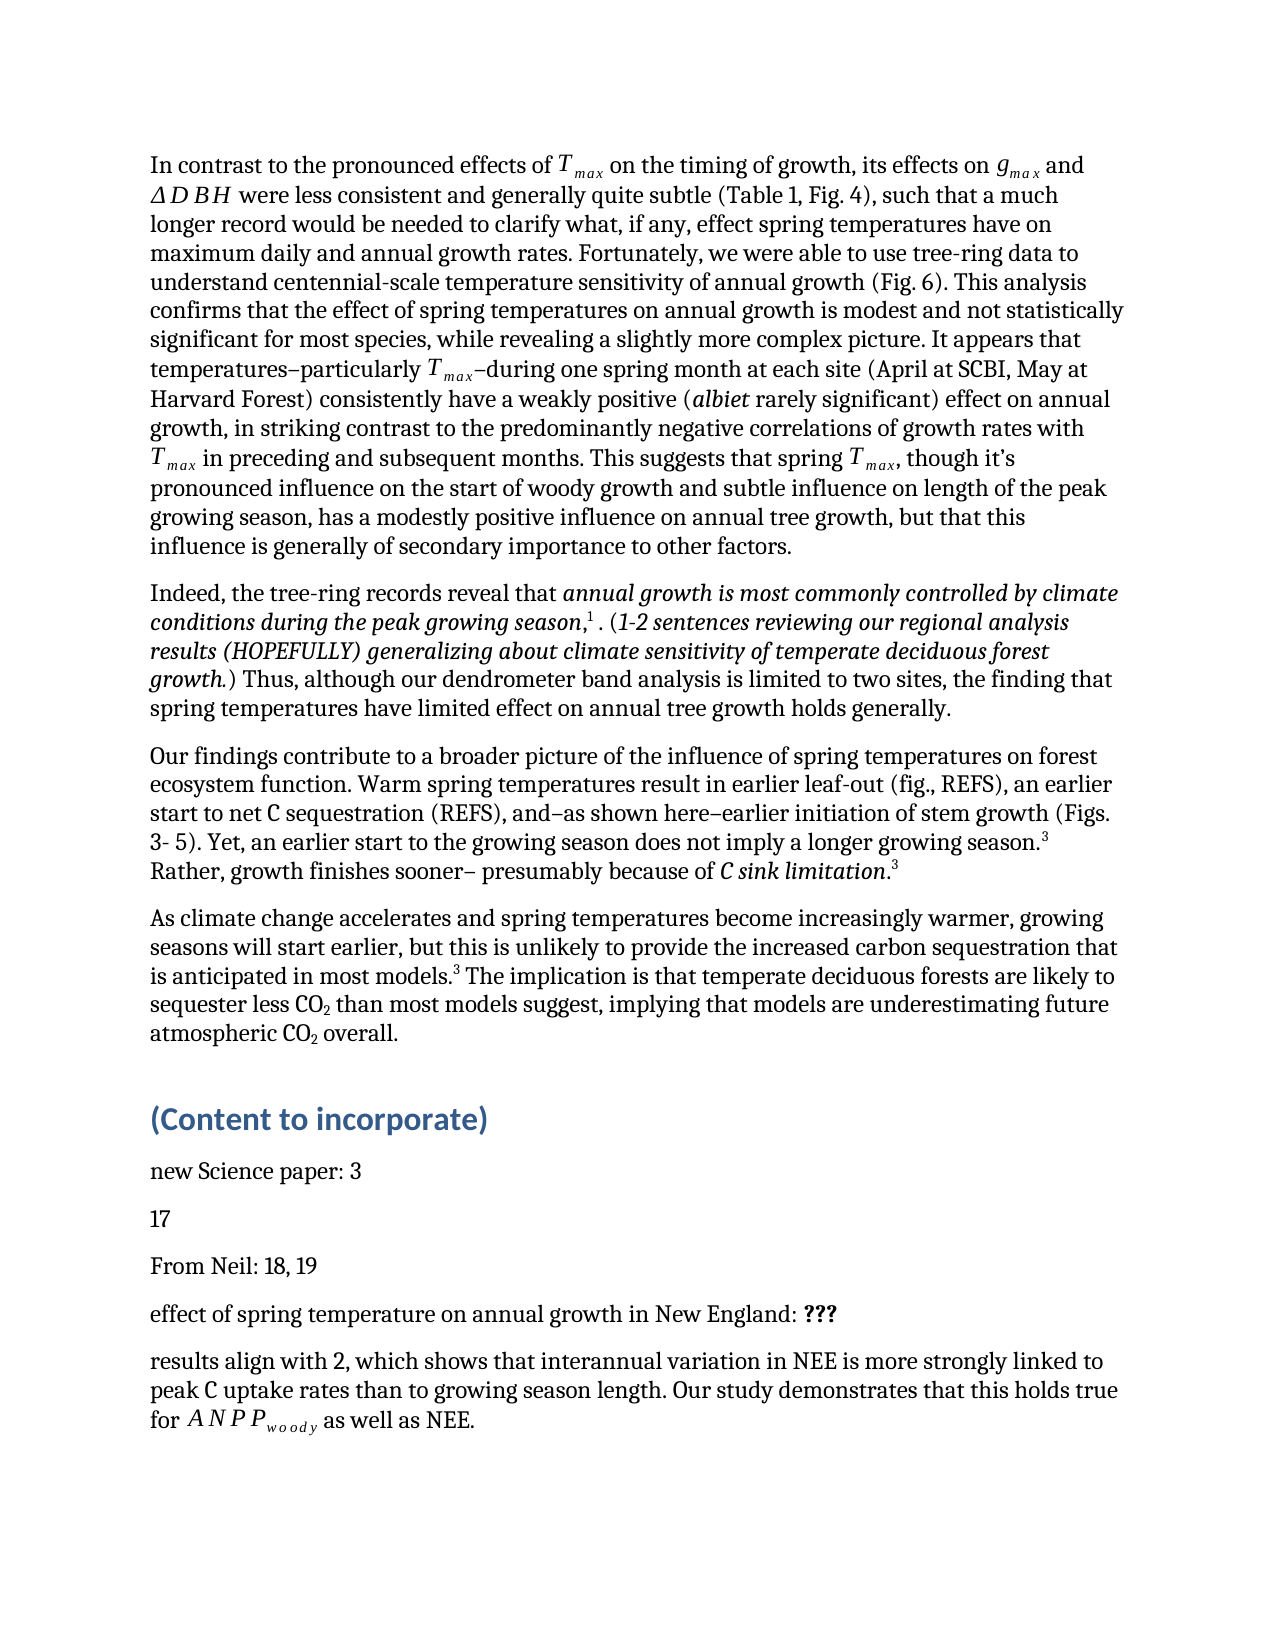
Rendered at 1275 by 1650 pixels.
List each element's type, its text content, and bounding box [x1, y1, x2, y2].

text 17 [150, 1205, 1125, 1233]
text From Neil: 18, 19 [150, 1252, 1125, 1281]
subtitle (Content to incorporate) [150, 1098, 1125, 1138]
text effect of spring temperature on annual growth in New England: ??? [150, 1300, 1125, 1328]
text results align with 2, which shows that interannual variation in NEE is more strongly linked to peak C uptake rates than to growing season length. Our study demonstrates that this holds true for as well as NEE. [150, 1347, 1125, 1436]
text Our findings contribute to a broader picture of the influence of spring temperatures on forest ecosystem function. Warm spring temperatures result in earlier leaf-out (fig., REFS), an earlier start to net C sequestration (REFS), and–as shown here–earlier initiation of stem growth (Figs. 3- 5). Yet, an earlier start to the growing season does not imply a longer growing season.3 Rather, growth finishes sooner– presumably because of C sink limitation.3 [150, 742, 1125, 885]
text Indeed, the tree-ring records reveal that annual growth is most commonly controlled by climate conditions during the peak growing season,1 . (1-2 sentences reviewing our regional analysis results (HOPEFULLY) generalizing about climate sensitivity of temperate deciduous forest growth.) Thus, although our dendrometer band analysis is limited to two sites, the finding that spring temperatures have limited effect on annual tree growth holds generally. [150, 579, 1125, 723]
text As climate change accelerates and spring temperatures become increasingly warmer, growing seasons will start earlier, but this is unlikely to provide the increased carbon sequestration that is anticipated in most models.3 The implication is that temperate deciduous forests are likely to sequester less CO2 than most models suggest, implying that models are underestimating future atmospheric CO2 overall. [150, 904, 1125, 1048]
text In contrast to the pronounced effects of on the timing of growth, its effects on and were less consistent and generally quite subtle (Table 1, Fig. 4), such that a much longer record would be needed to clarify what, if any, effect spring temperatures have on maximum daily and annual growth rates. Fortunately, we were able to use tree-ring data to understand centennial-scale temperature sensitivity of annual growth (Fig. 6). This analysis confirms that the effect of spring temperatures on annual growth is modest and not statistically significant for most species, while revealing a slightly more complex picture. It appears that temperatures–particularly –during one spring month at each site (April at SCBI, May at Harvard Forest) consistently have a weakly positive (albiet rarely significant) effect on annual growth, in striking contrast to the predominantly negative correlations of growth rates with in preceding and subsequent months. This suggests that spring , though it’s pronounced influence on the start of woody growth and subtle influence on length of the peak growing season, has a modestly positive influence on annual tree growth, but that this influence is generally of secondary importance to other factors. [150, 150, 1125, 560]
text new Science paper: 3 [150, 1157, 1125, 1186]
